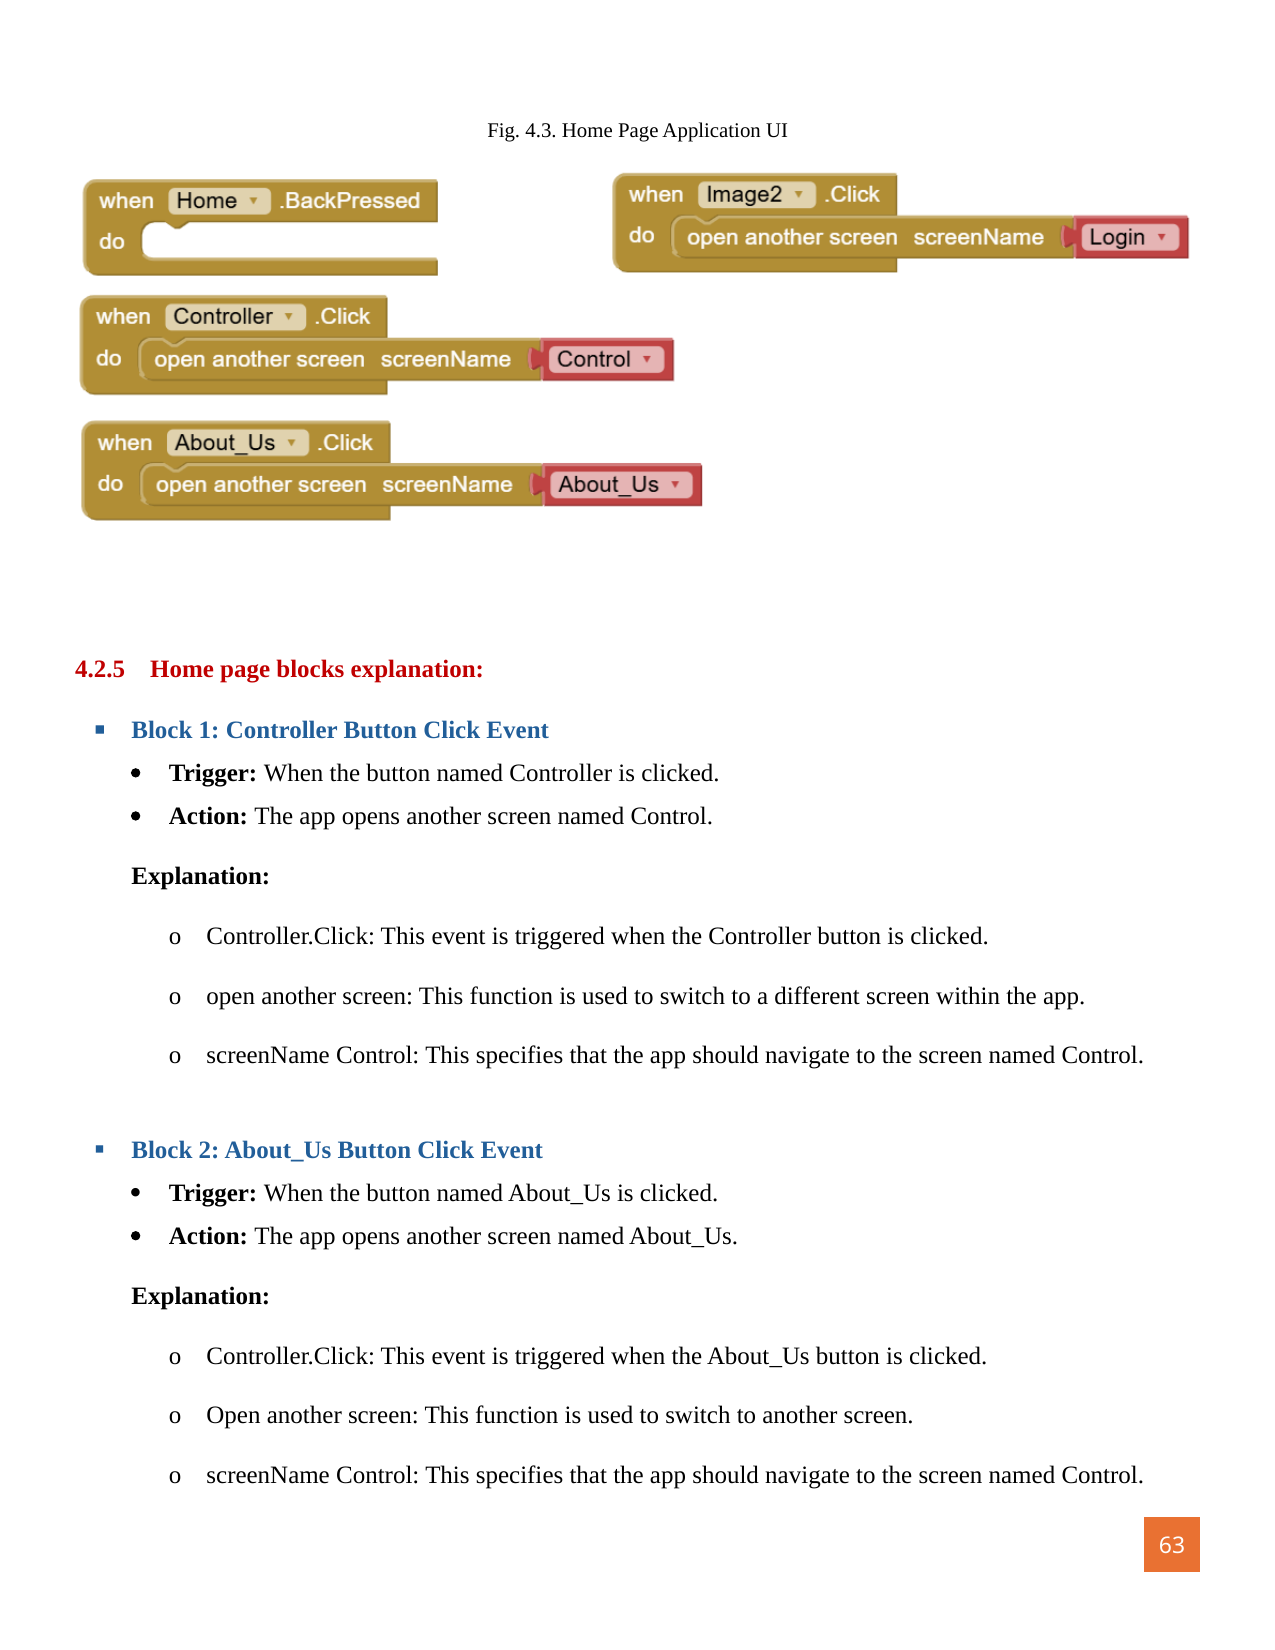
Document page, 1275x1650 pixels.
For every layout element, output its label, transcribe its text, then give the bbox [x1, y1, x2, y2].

picture [75, 160, 1200, 538]
list Controller.Click: This event is triggered when the About_Us button is clicked. [169, 1341, 1200, 1369]
list Trigger: When the button named About_Us is clicked. [131, 1178, 1200, 1207]
text Explanation: [75, 1281, 1200, 1310]
text Explanation: [75, 861, 1200, 890]
text Fig. 4.3. Home Page Application UI [75, 118, 1200, 142]
list Block 2: About_Us Button Click Event [94, 1135, 1200, 1164]
list Action: The app opens another screen named Control. [131, 801, 1200, 830]
list screenName Control: This specifies that the app should navigate to the screen named Control. [169, 1041, 1200, 1069]
list Open another screen: This function is used to switch to another screen. [169, 1401, 1200, 1429]
list Block 1: Controller Button Click Event [94, 715, 1200, 744]
list Action: The app opens another screen named About_Us. [131, 1221, 1200, 1250]
list Controller.Click: This event is triggered when the Controller button is clicked. [169, 921, 1200, 950]
list Home page blocks explanation: [75, 654, 1200, 683]
list Trigger: When the button named Controller is clicked. [131, 758, 1200, 787]
list screenName Control: This specifies that the app should navigate to the screen named Control. [169, 1460, 1200, 1489]
list open another screen: This function is used to switch to a different screen within the app. [169, 981, 1200, 1009]
